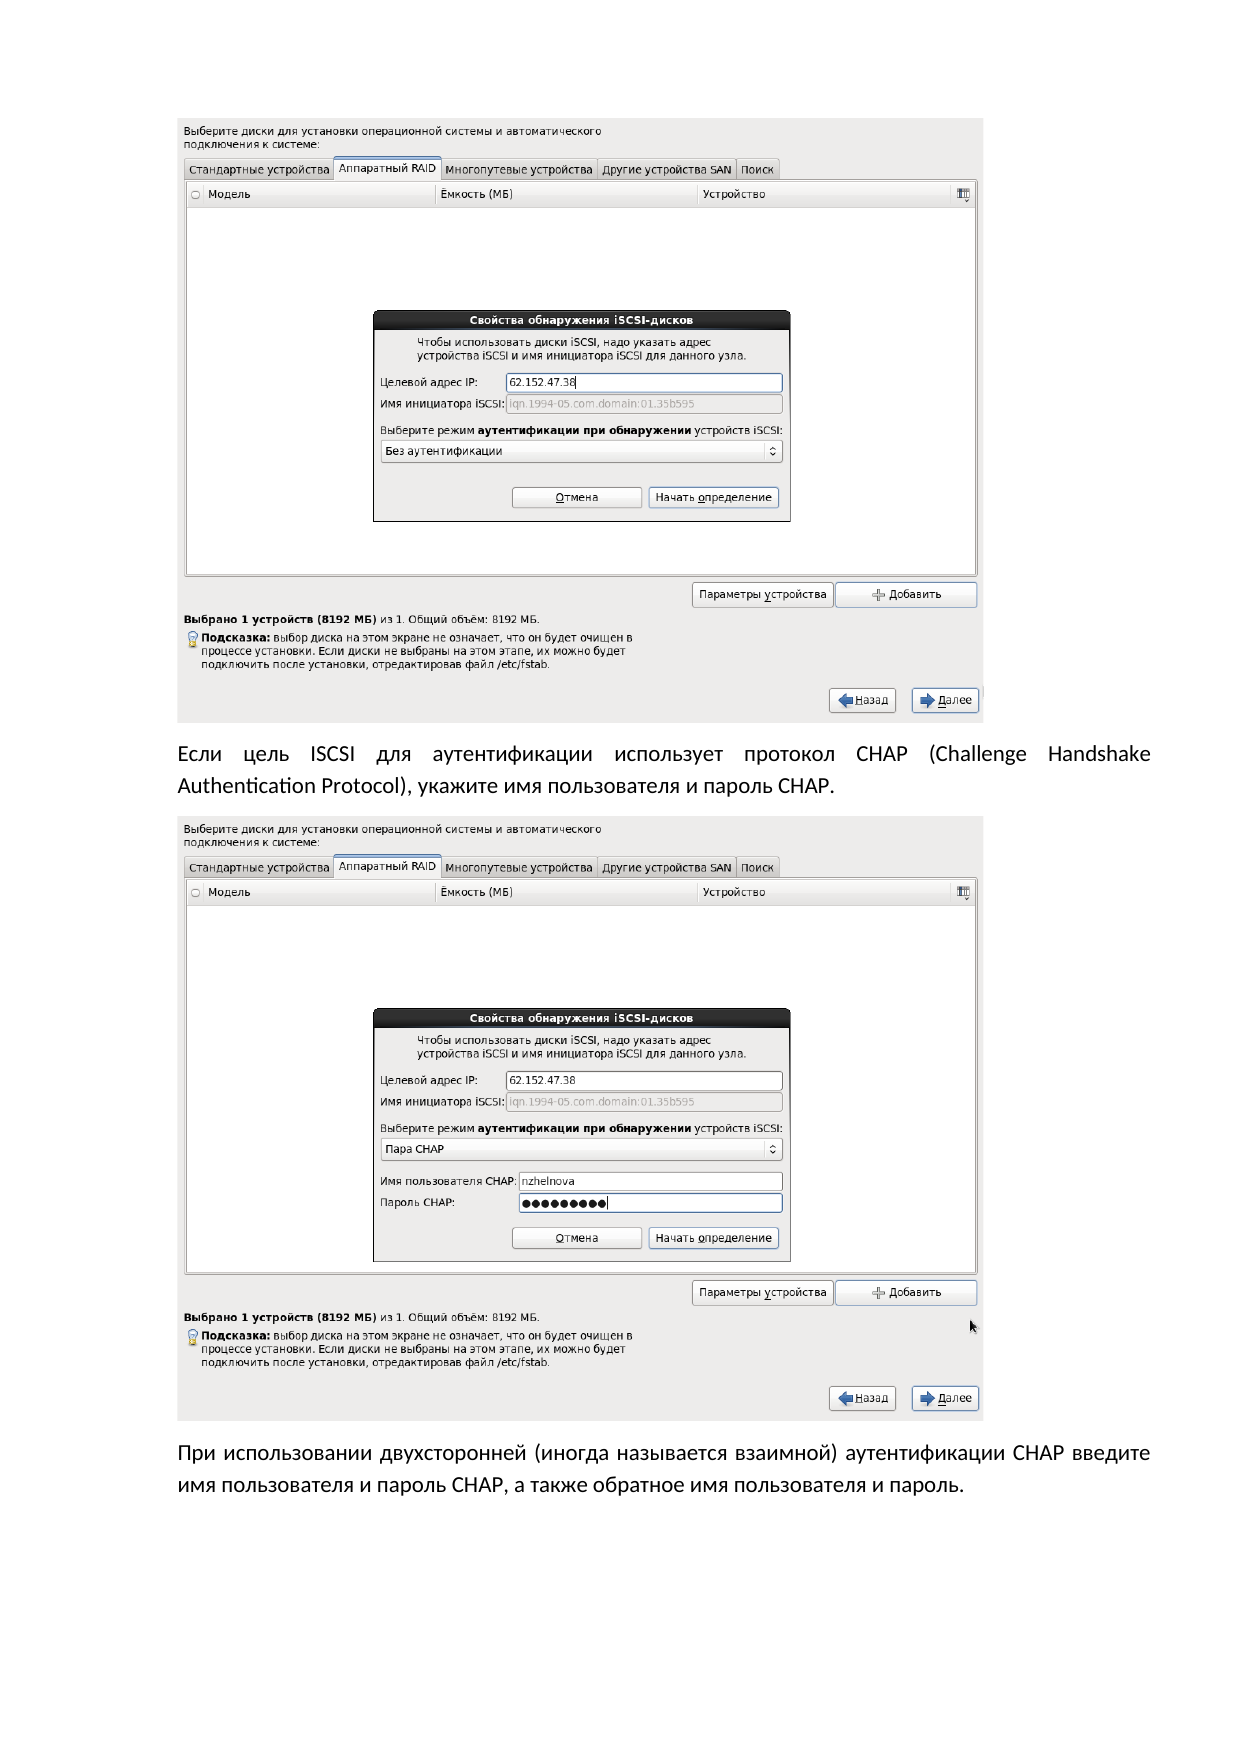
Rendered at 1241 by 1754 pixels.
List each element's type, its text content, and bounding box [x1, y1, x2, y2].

text При использовании двухсторонней (иногда называется взаимной) аутентификации CHAP введите имя пользователя и пароль CHAP, а также обратное имя пользователя и пароль. [177, 1438, 1152, 1498]
picture [177, 118, 984, 723]
text Если цель ISCSI для аутентификации использует протокол CHAP (Challenge Handshake Authentication Protocol), укажите имя пользователя и пароль CHAP. [177, 739, 1152, 800]
picture [177, 816, 984, 1421]
